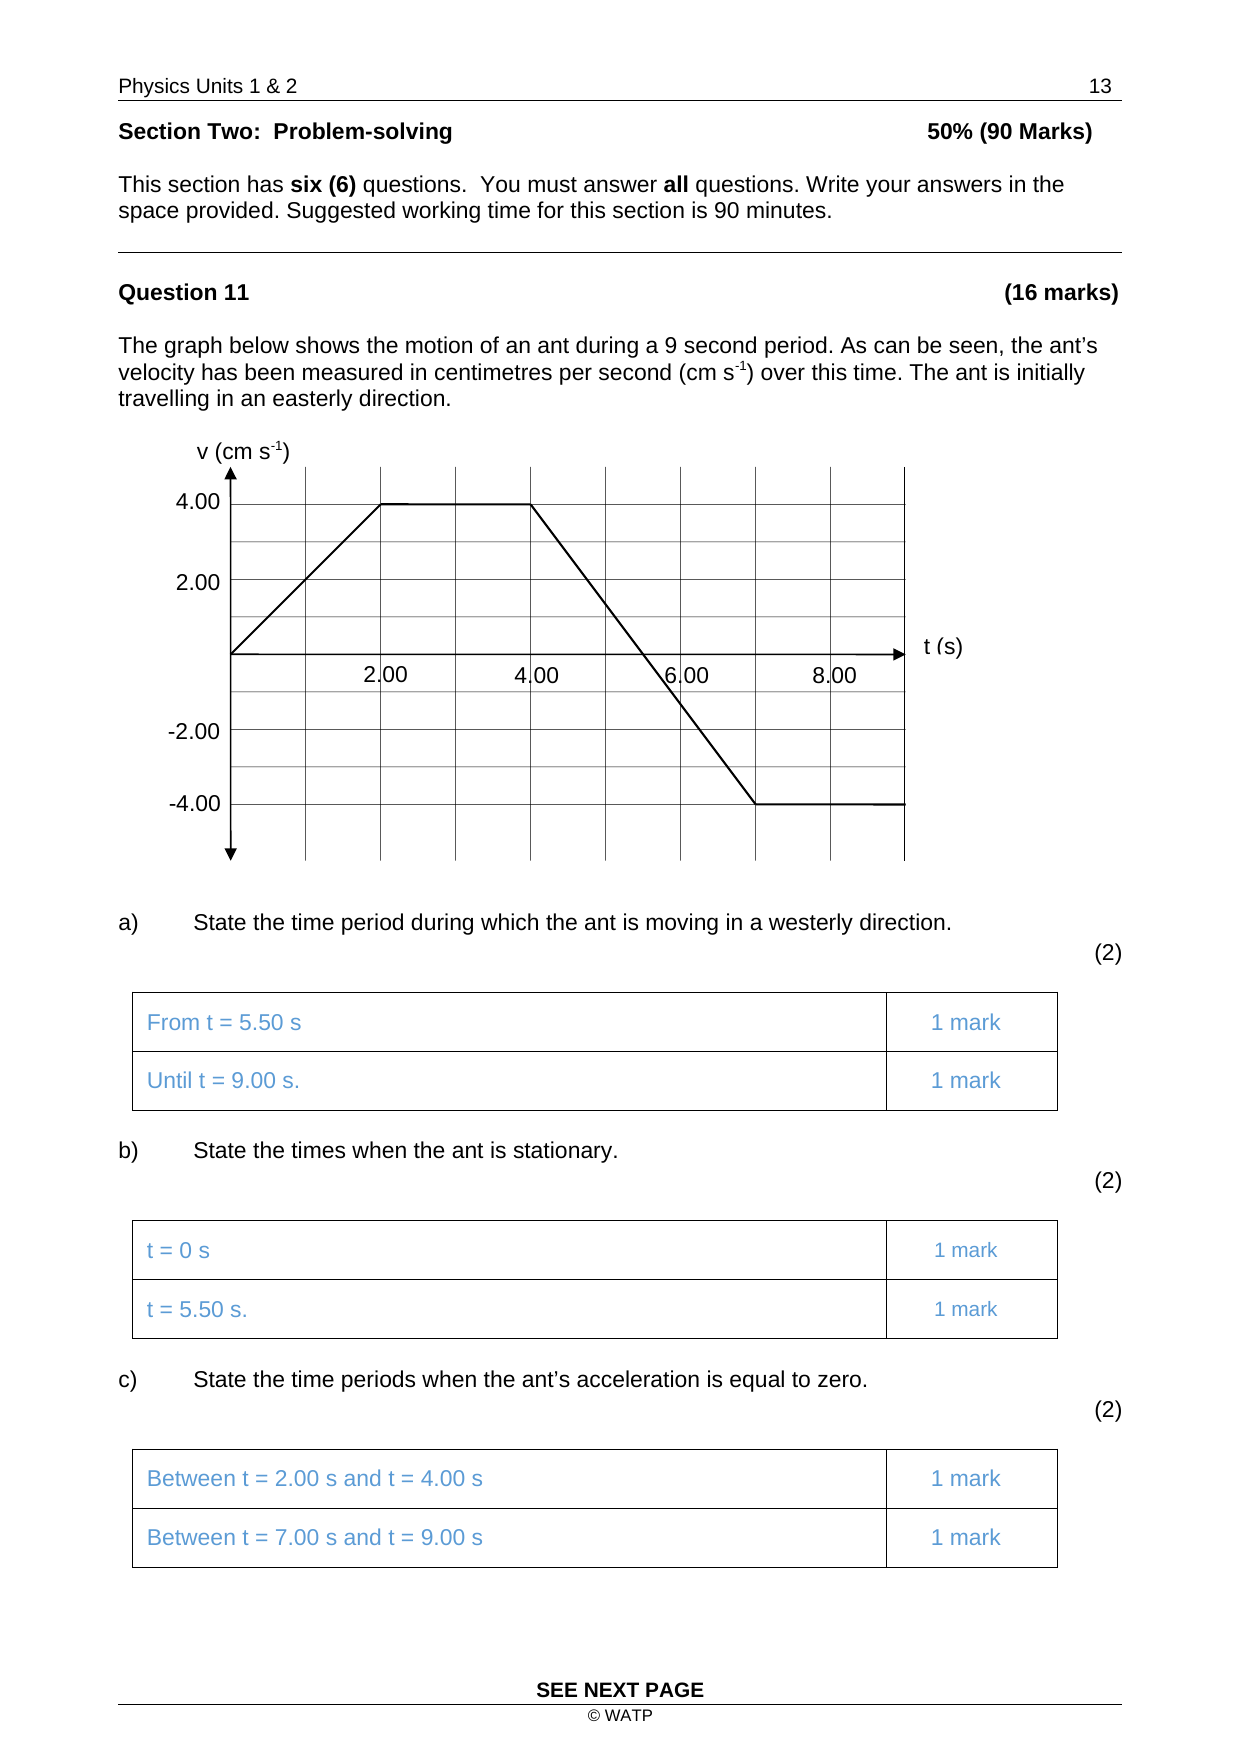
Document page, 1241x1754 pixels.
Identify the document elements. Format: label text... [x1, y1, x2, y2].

table_cell 1 mark [887, 1509, 1057, 1567]
table_cell Until t = 9.00 s. [133, 1052, 886, 1110]
table_cell Between t = 7.00 s and t = 9.00 s [133, 1509, 886, 1567]
table_cell 1 mark [887, 1280, 1057, 1338]
table_cell t = 5.50 s. [133, 1280, 886, 1338]
table_header 1 mark [887, 1221, 1057, 1279]
table_header From t = 5.50 s [133, 993, 886, 1051]
table_header 1 mark [887, 1450, 1057, 1507]
text Section Two: Problem-solving 50% (90 Marks) [118, 118, 1122, 144]
text space provided. Suggested working time for this section is 90 minutes. [118, 197, 1122, 223]
text This section has six (6) questions. You must answer all questions. Write your answers in the [118, 171, 1122, 197]
list (2) [118, 1167, 1122, 1194]
text The graph below shows the motion of an ant during a 9 second period. As can be seen, the ant’s velocity has been measured in centimetres per second (cm s-1) over this time. The ant is initially travelling in an easterly direction. [118, 332, 1122, 411]
table_cell 1 mark [887, 1052, 1057, 1110]
list State the times when the ant is stationary. [118, 1137, 1122, 1163]
text Question 11 (16 marks) [118, 279, 1122, 306]
list (2) [118, 1396, 1122, 1422]
list State the time period during which the ant is moving in a westerly direction. [118, 909, 1122, 935]
table_header t = 0 s [133, 1221, 886, 1279]
table_header 1 mark [887, 993, 1057, 1051]
list State the time periods when the ant’s acceleration is equal to zero. [118, 1366, 1122, 1392]
list (2) [118, 939, 1122, 965]
table_header Between t = 2.00 s and t = 4.00 s [133, 1450, 886, 1507]
